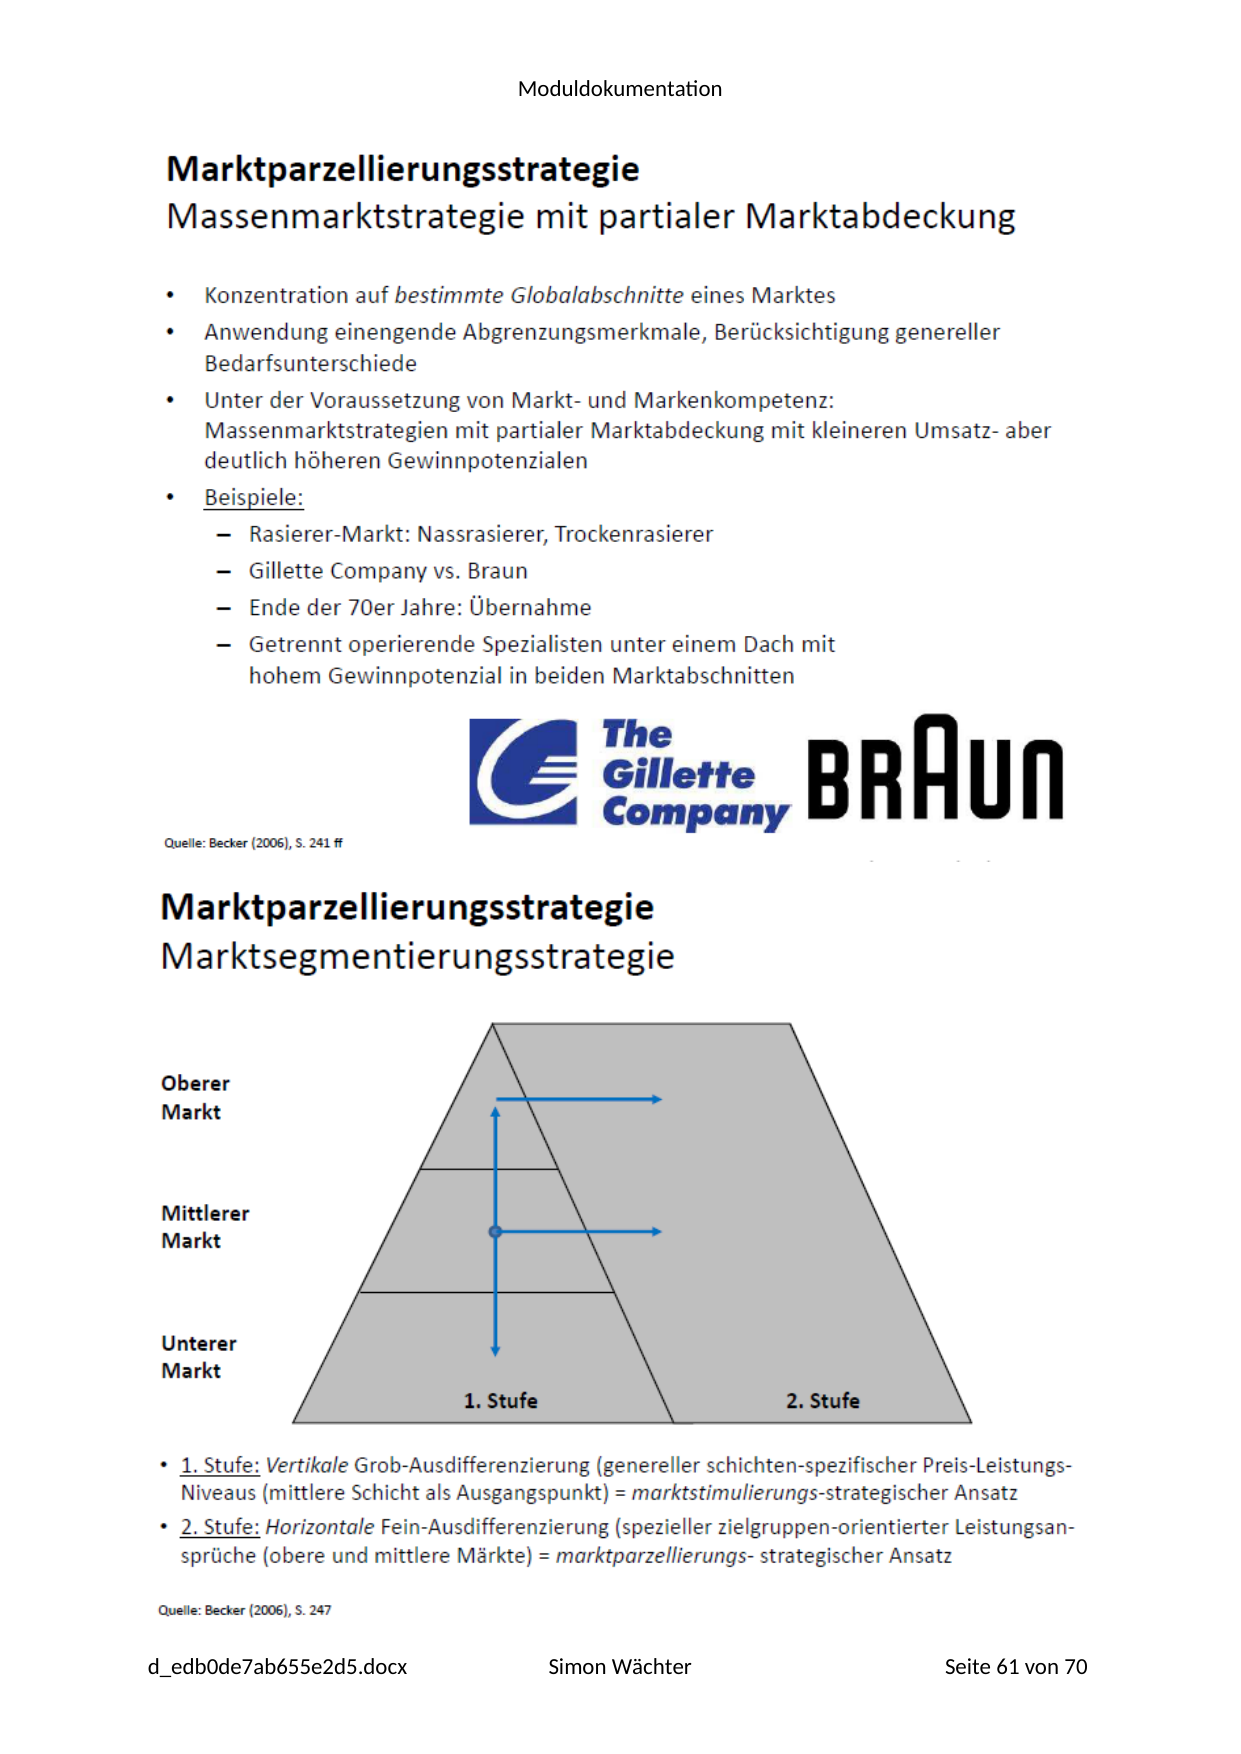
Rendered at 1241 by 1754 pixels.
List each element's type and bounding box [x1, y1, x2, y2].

picture [147, 880, 1093, 1626]
picture [147, 147, 1093, 862]
